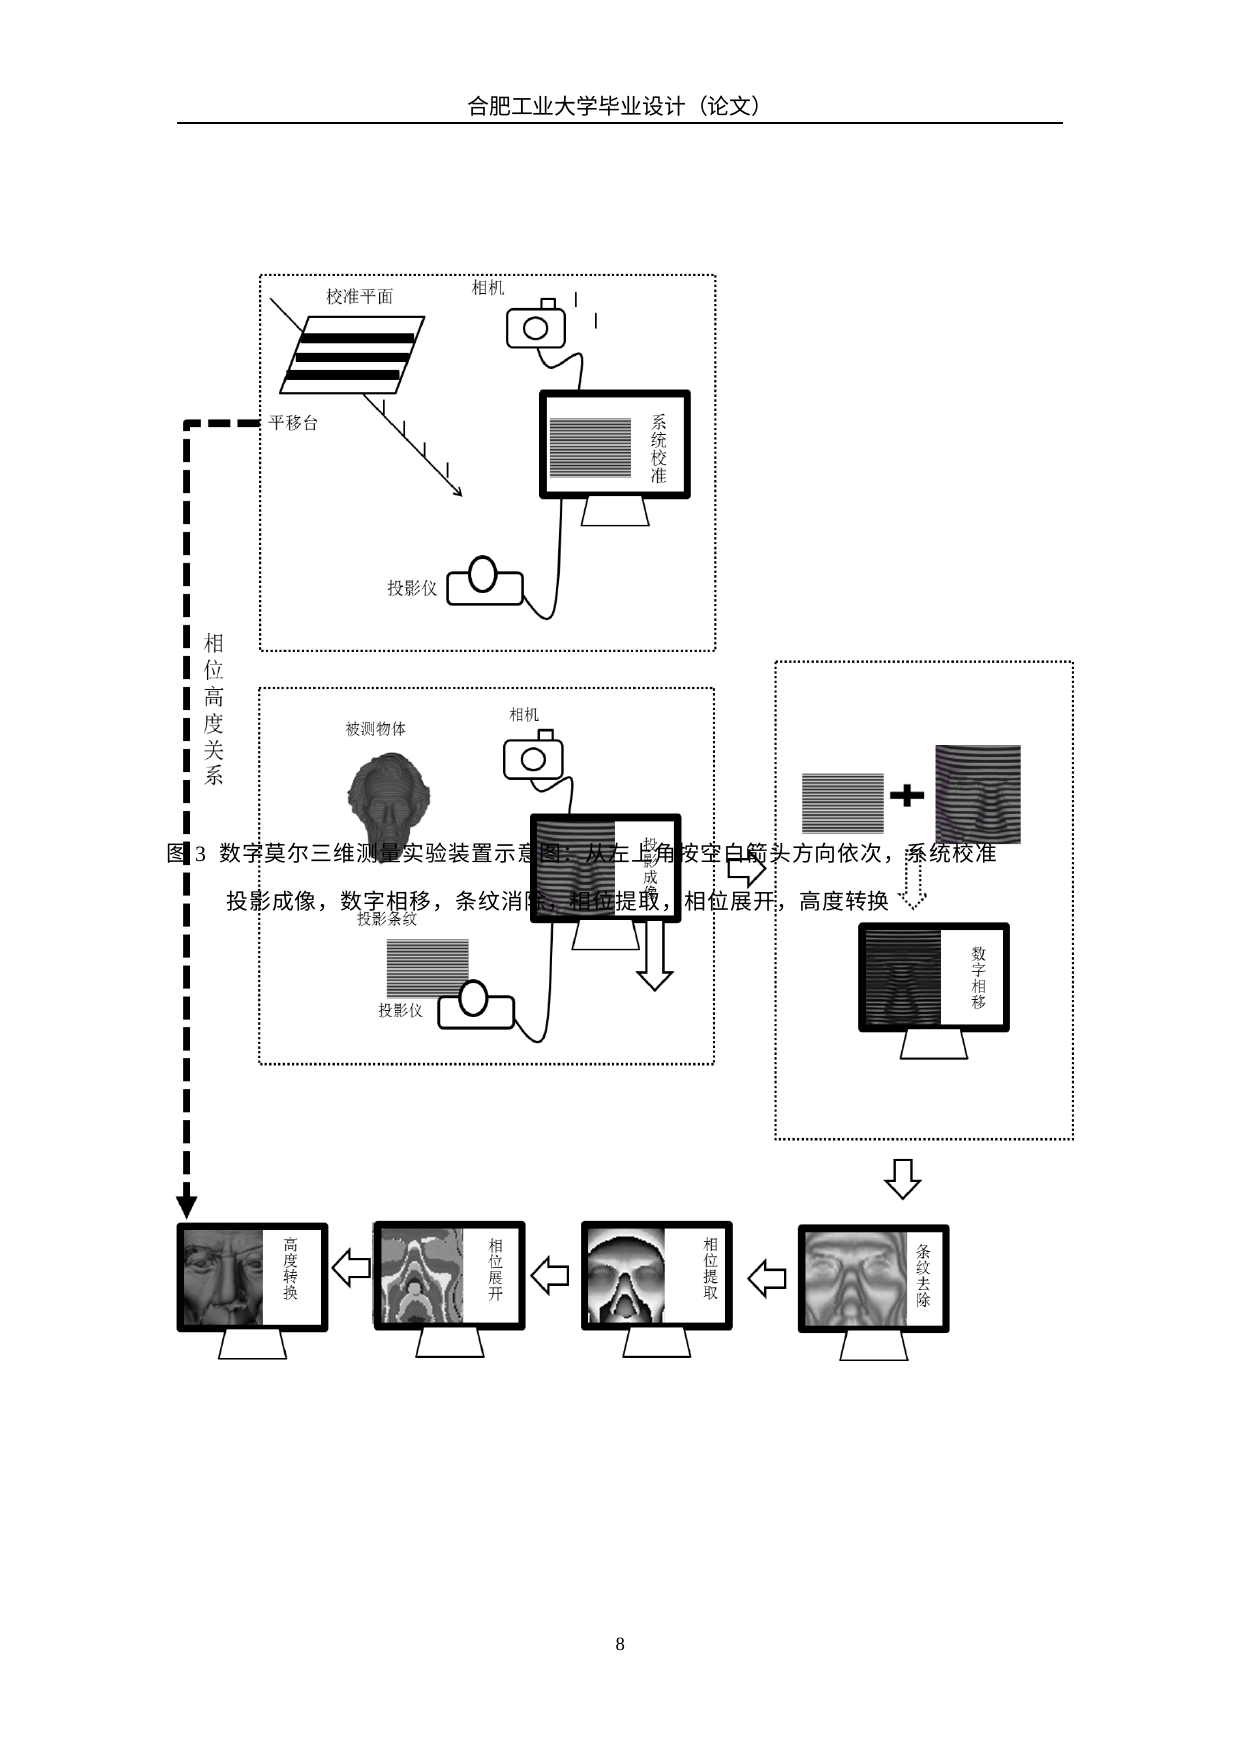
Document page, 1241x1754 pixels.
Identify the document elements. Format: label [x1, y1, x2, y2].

picture [164, 269, 1074, 1361]
